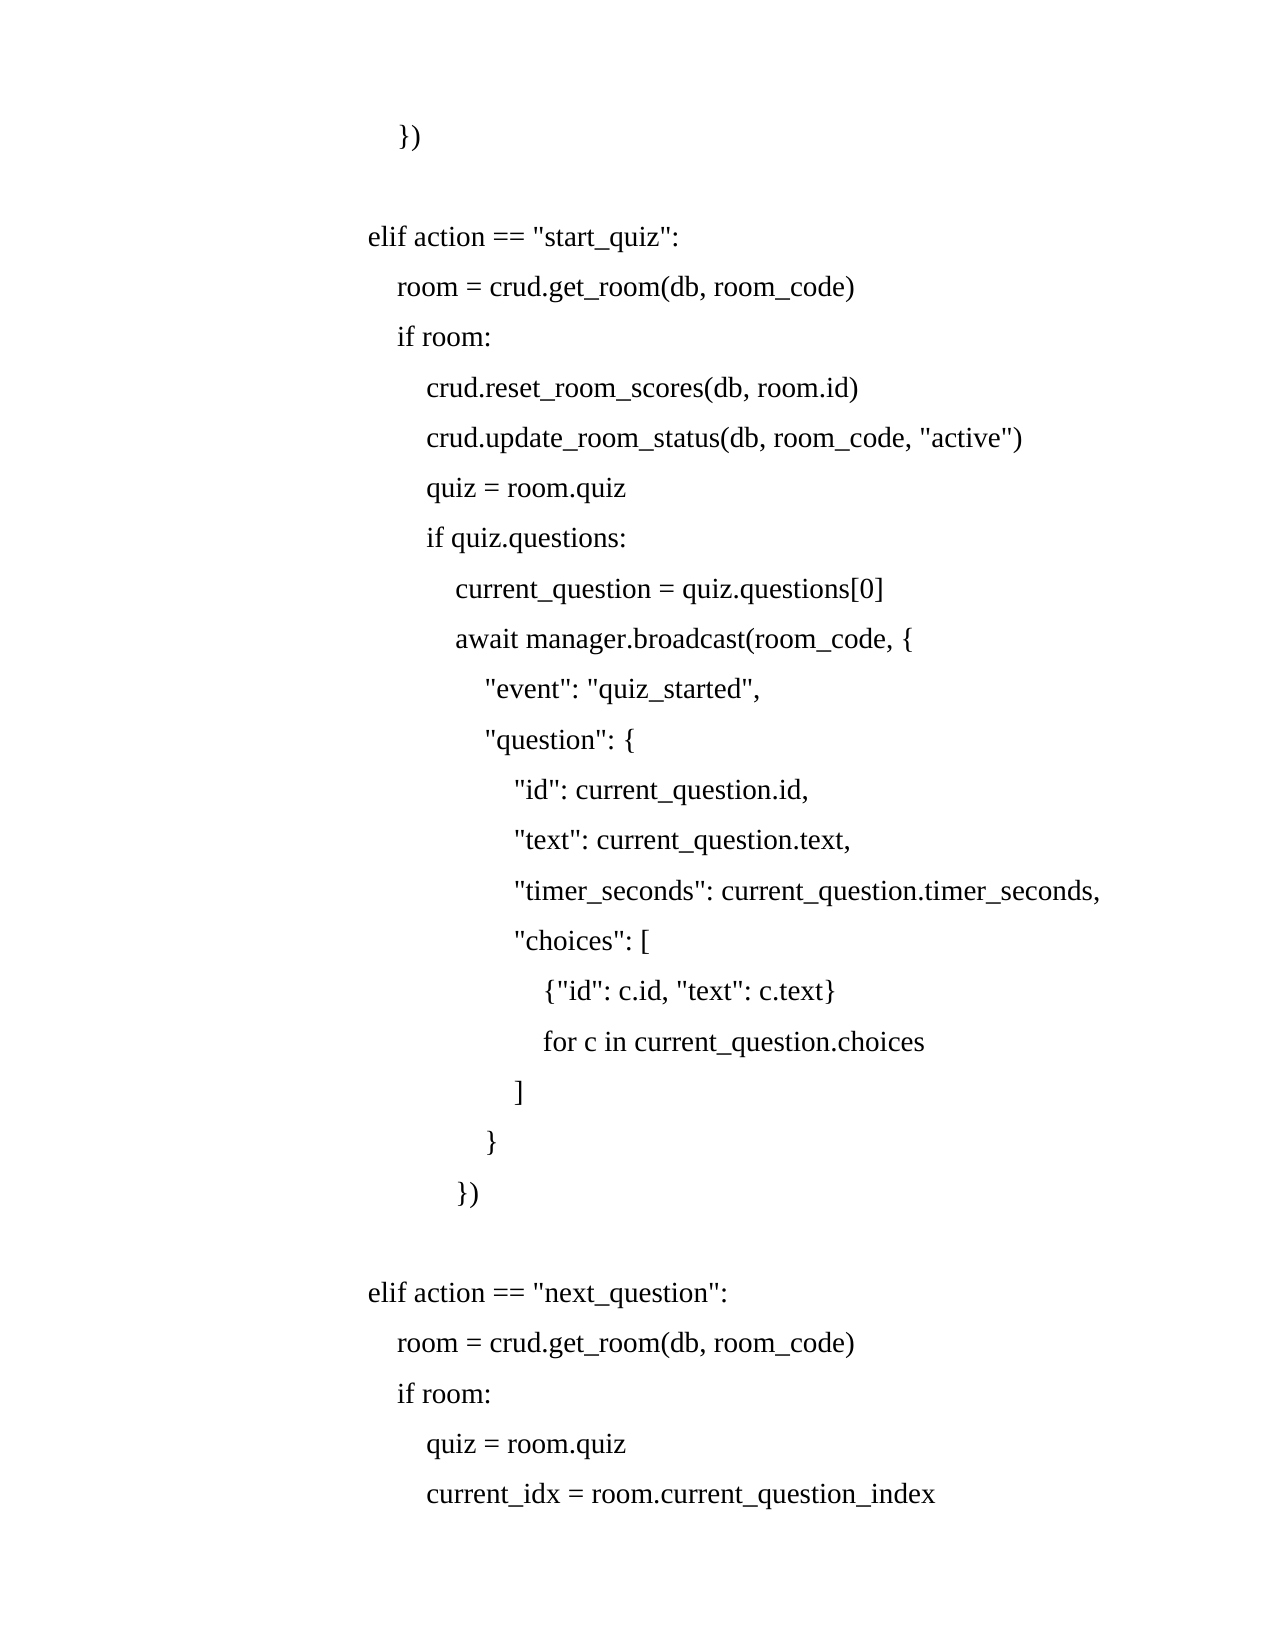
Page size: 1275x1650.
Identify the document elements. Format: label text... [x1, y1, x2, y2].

text for c in current_question.choices [177, 1024, 1186, 1057]
text } [177, 1124, 1186, 1158]
text elif action == "next_question": [177, 1275, 1186, 1309]
text current_question = quiz.questions[0] [177, 571, 1186, 604]
text "id": current_question.id, [177, 772, 1186, 806]
text quiz = room.quiz [177, 470, 1186, 504]
text if quiz.questions: [177, 521, 1186, 554]
text current_idx = room.current_question_index [177, 1477, 1186, 1510]
text elif action == "start_quiz": [177, 219, 1186, 252]
text "text": current_question.text, [177, 822, 1186, 856]
text "choices": [ [177, 923, 1186, 957]
text if room: [177, 319, 1186, 353]
text room = crud.get_room(db, room_code) [177, 1326, 1186, 1359]
text {"id": c.id, "text": c.text} [177, 973, 1186, 1007]
text }) [177, 1175, 1186, 1208]
text crud.update_room_status(db, room_code, "active") [177, 420, 1186, 453]
text if room: [177, 1376, 1186, 1409]
text "timer_seconds": current_question.timer_seconds, [177, 873, 1186, 906]
text "question": { [177, 722, 1186, 755]
text quiz = room.quiz [177, 1426, 1186, 1460]
text await manager.broadcast(room_code, { [177, 621, 1186, 655]
text ] [177, 1074, 1186, 1108]
text crud.reset_room_scores(db, room.id) [177, 370, 1186, 403]
text }) [177, 118, 1186, 152]
text "event": "quiz_started", [177, 672, 1186, 705]
text room = crud.get_room(db, room_code) [177, 269, 1186, 303]
